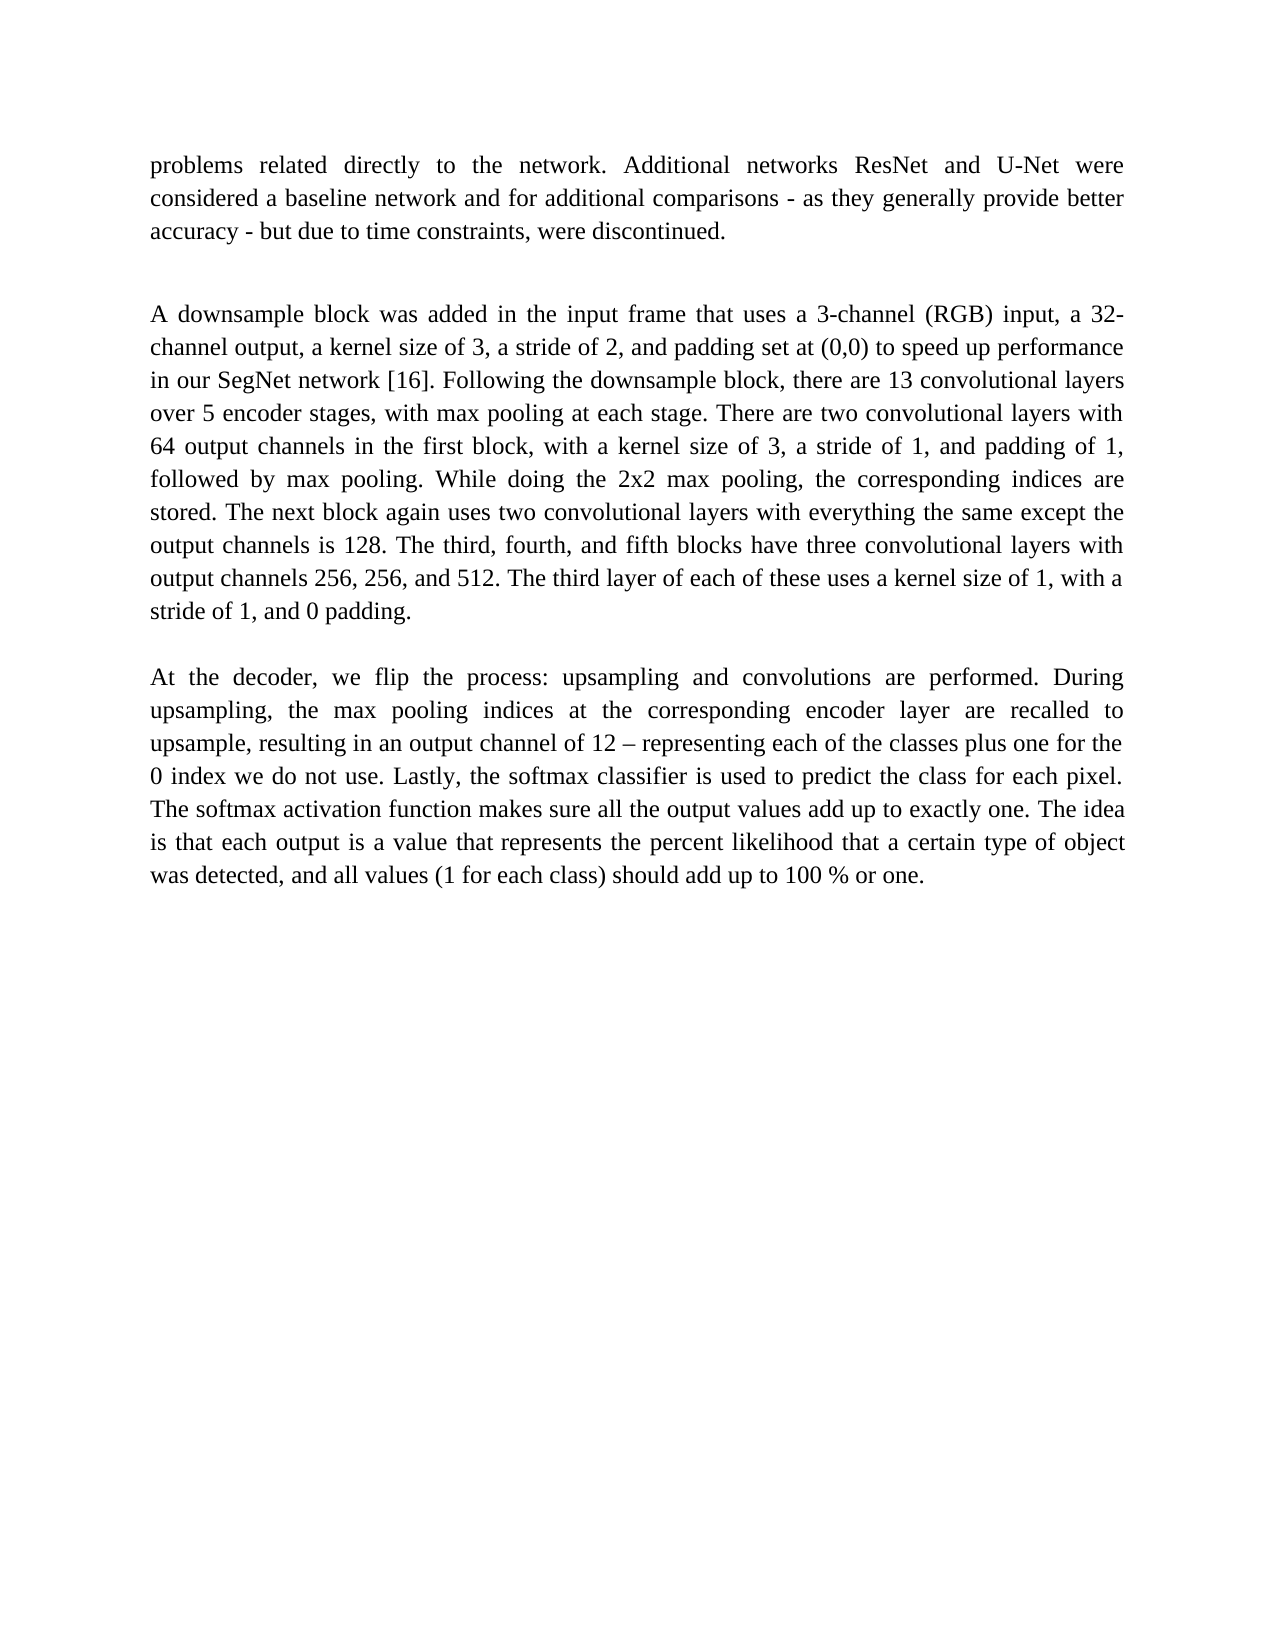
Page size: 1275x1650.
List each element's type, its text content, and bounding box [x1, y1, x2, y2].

text At the decoder, we flip the process: upsampling and convolutions are performed. During upsampling, the max pooling indices at the corresponding encoder layer are recalled to upsample, resulting in an output channel of 12 – representing each of the classes plus one for the 0 index we do not use. Lastly, the softmax classifier is used to predict the class for each pixel. The softmax activation function makes sure all the output values add up to exactly one. The idea is that each output is a value that represents the percent likelihood that a certain type of object was detected, and all values (1 for each class) should add up to 100 % or one. [150, 823, 1125, 889]
text At the decoder, we flip the process: upsampling and convolutions are performed. During upsampling, the max pooling indices at the corresponding encoder layer are recalled to upsample, resulting in an output channel of 12 – representing each of the classes plus one for the 0 index we do not use. Lastly, the softmax classifier is used to predict the class for each pixel. The softmax activation function makes sure all the output values add up to exactly one. The idea is that each output is a value that represents the percent likelihood that a certain type of object was detected, and all values (1 for each class) should add up to 100 % or one. [150, 662, 1125, 794]
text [150, 150, 1125, 245]
text A downsample block was added in the input frame that uses a 3-channel (RGB) input, a 32-channel output, a kernel size of 3, a stride of 2, and padding set at (0,0) to speed up performance in our SegNet network [16]. Following the downsample block, there are 13 convolutional layers over 5 encoder stages, with max pooling at each stage. There are two convolutional layers with 64 output channels in the first block, with a kernel size of 3, a stride of 1, and padding of 1, followed by max pooling. While doing the 2x2 max pooling, the corresponding indices are stored. The next block again uses two convolutional layers with everything the same except the output channels is 128. The third, fourth, and fifth blocks have three convolutional layers with output channels 256, 256, and 512. The third layer of each of these uses a kernel size of 1, with a stride of 1, and 0 padding. [150, 299, 1125, 624]
